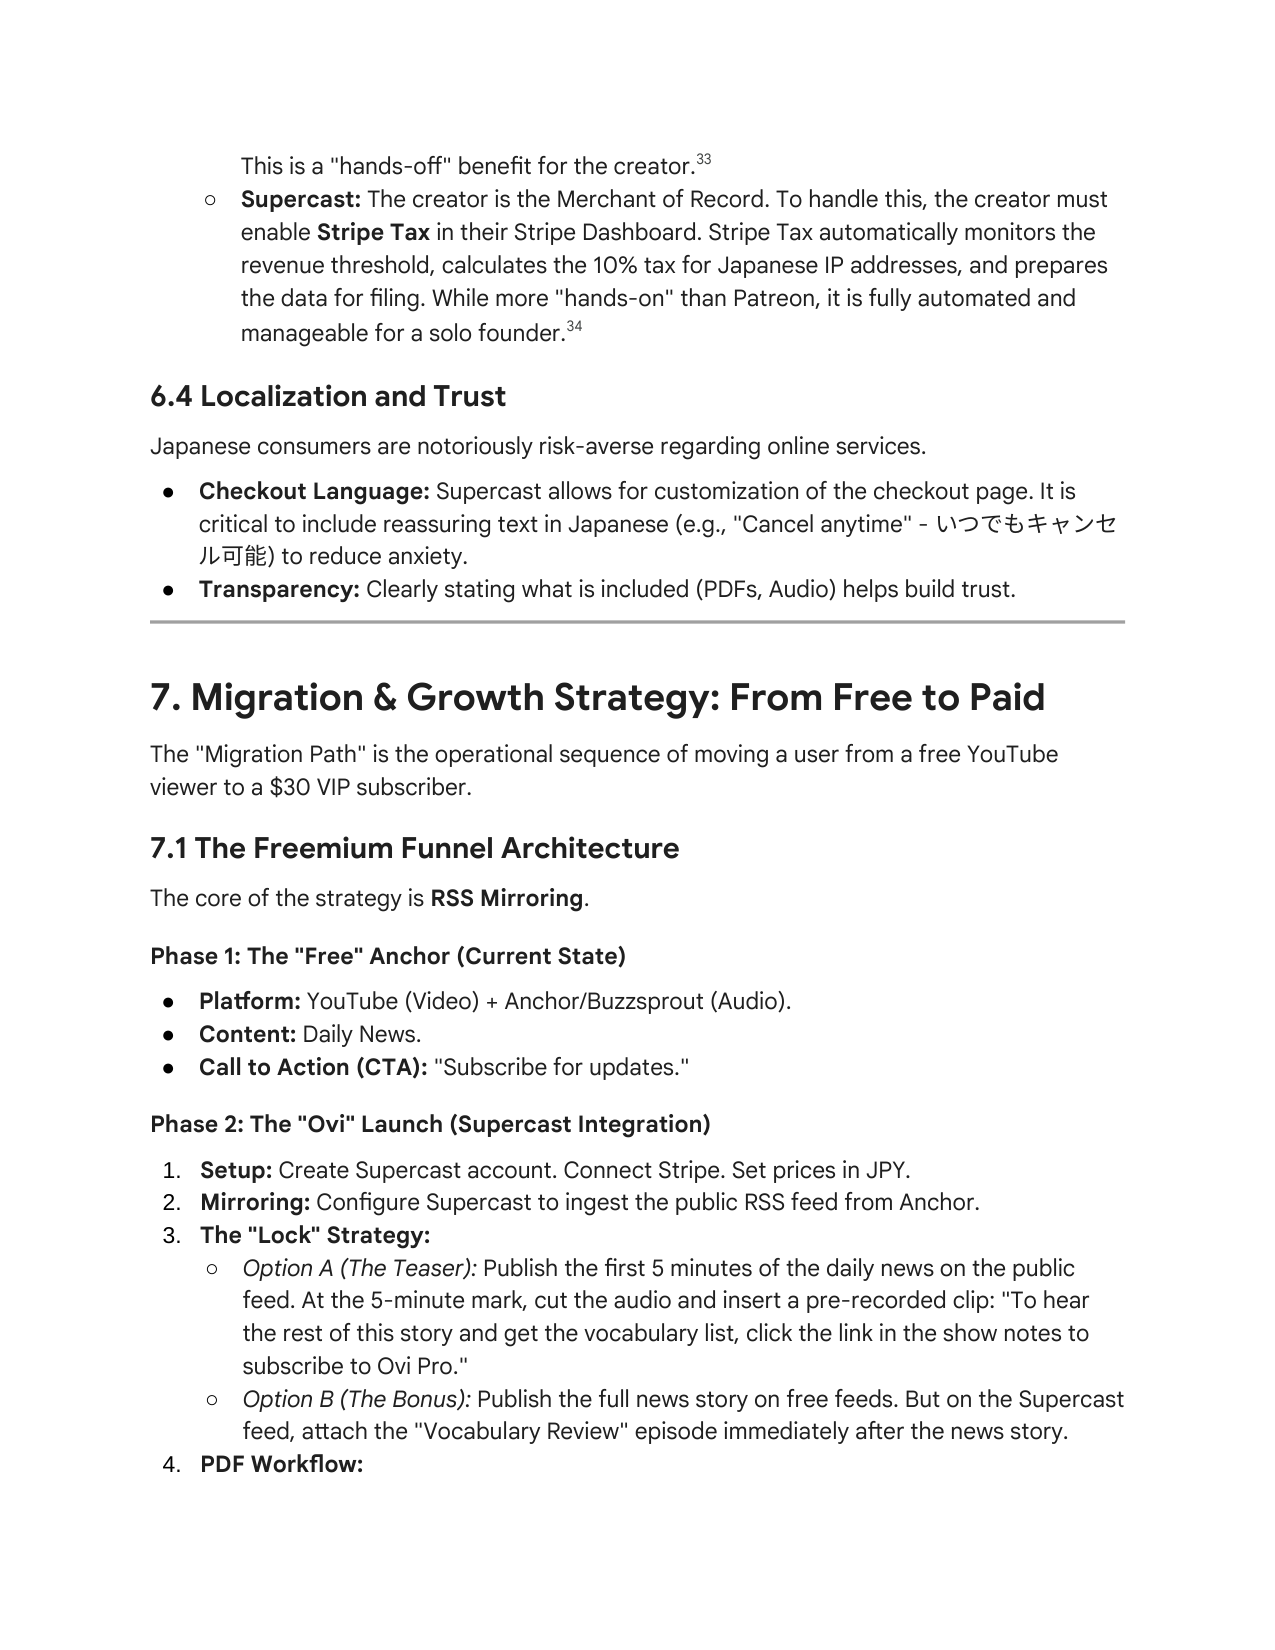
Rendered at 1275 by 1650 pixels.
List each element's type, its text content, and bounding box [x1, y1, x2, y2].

text Phase 2: The "Ovi" Launch (Supercast Integration) [150, 1111, 1125, 1139]
list Setup: Create Supercast account. Connect Stripe. Set prices in JPY. [162, 1156, 1125, 1184]
text The core of the strategy is RSS Mirroring. [150, 884, 1125, 913]
list Supercast: The creator is the Merchant of Record. To handle this, the creator must enable Stripe Tax in their Stripe Dashboard. Stripe Tax automatically monitors the revenue threshold, calculates the 10% tax for Japanese IP addresses, and prepares the data for filing. While more "hands-on" than Patreon, it is fully automated and manageable for a solo founder.34 [203, 186, 1125, 348]
list PDF Workflow: [162, 1450, 1125, 1479]
text Japanese consumers are notoriously risk-averse regarding online services. [150, 432, 1125, 461]
text The "Migration Path" is the operational sequence of moving a user from a free YouTube viewer to a $30 VIP subscriber. [150, 740, 1125, 801]
text Phase 1: The "Free" Anchor (Current State) [150, 942, 1125, 971]
subtitle 7.1 The Freemium Funnel Architecture [150, 830, 1125, 867]
list Transparency: Clearly stating what is included (PDFs, Audio) helps build trust. [161, 575, 1125, 604]
list Option A (The Teaser): Publish the first 5 minutes of the daily news on the public feed. At the 5-minute mark, cut the audio and insert a pre-recorded clip: "To hear the rest of this story and get the vocabulary list, click the link in the show notes to subscribe to Ovi Pro." [205, 1254, 1125, 1381]
list Call to Action (CTA): "Subscribe for updates." [161, 1053, 1125, 1082]
list Content: Daily News. [161, 1020, 1125, 1049]
subtitle 7. Migration & Growth Strategy: From Free to Paid [150, 624, 1125, 721]
list Mirroring: Configure Supercast to ingest the public RSS feed from Anchor. [162, 1188, 1125, 1217]
list Platform: YouTube (Video) + Anchor/Buzzsprout (Audio). [161, 987, 1125, 1016]
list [203, 150, 1125, 181]
subtitle 6.4 Localization and Trust [150, 378, 1125, 414]
list Checkout Language: Supercast allows for customization of the checkout page. It is critical to include reassuring text in Japanese (e.g., "Cancel anytime" - いつでもキャンセル可能) to reduce anxiety. [161, 477, 1125, 571]
list Option B (The Bonus): Publish the full news story on free feeds. But on the Supercast feed, attach the "Vocabulary Review" episode immediately after the news story. [205, 1385, 1125, 1446]
list The "Lock" Strategy: [162, 1221, 1125, 1250]
